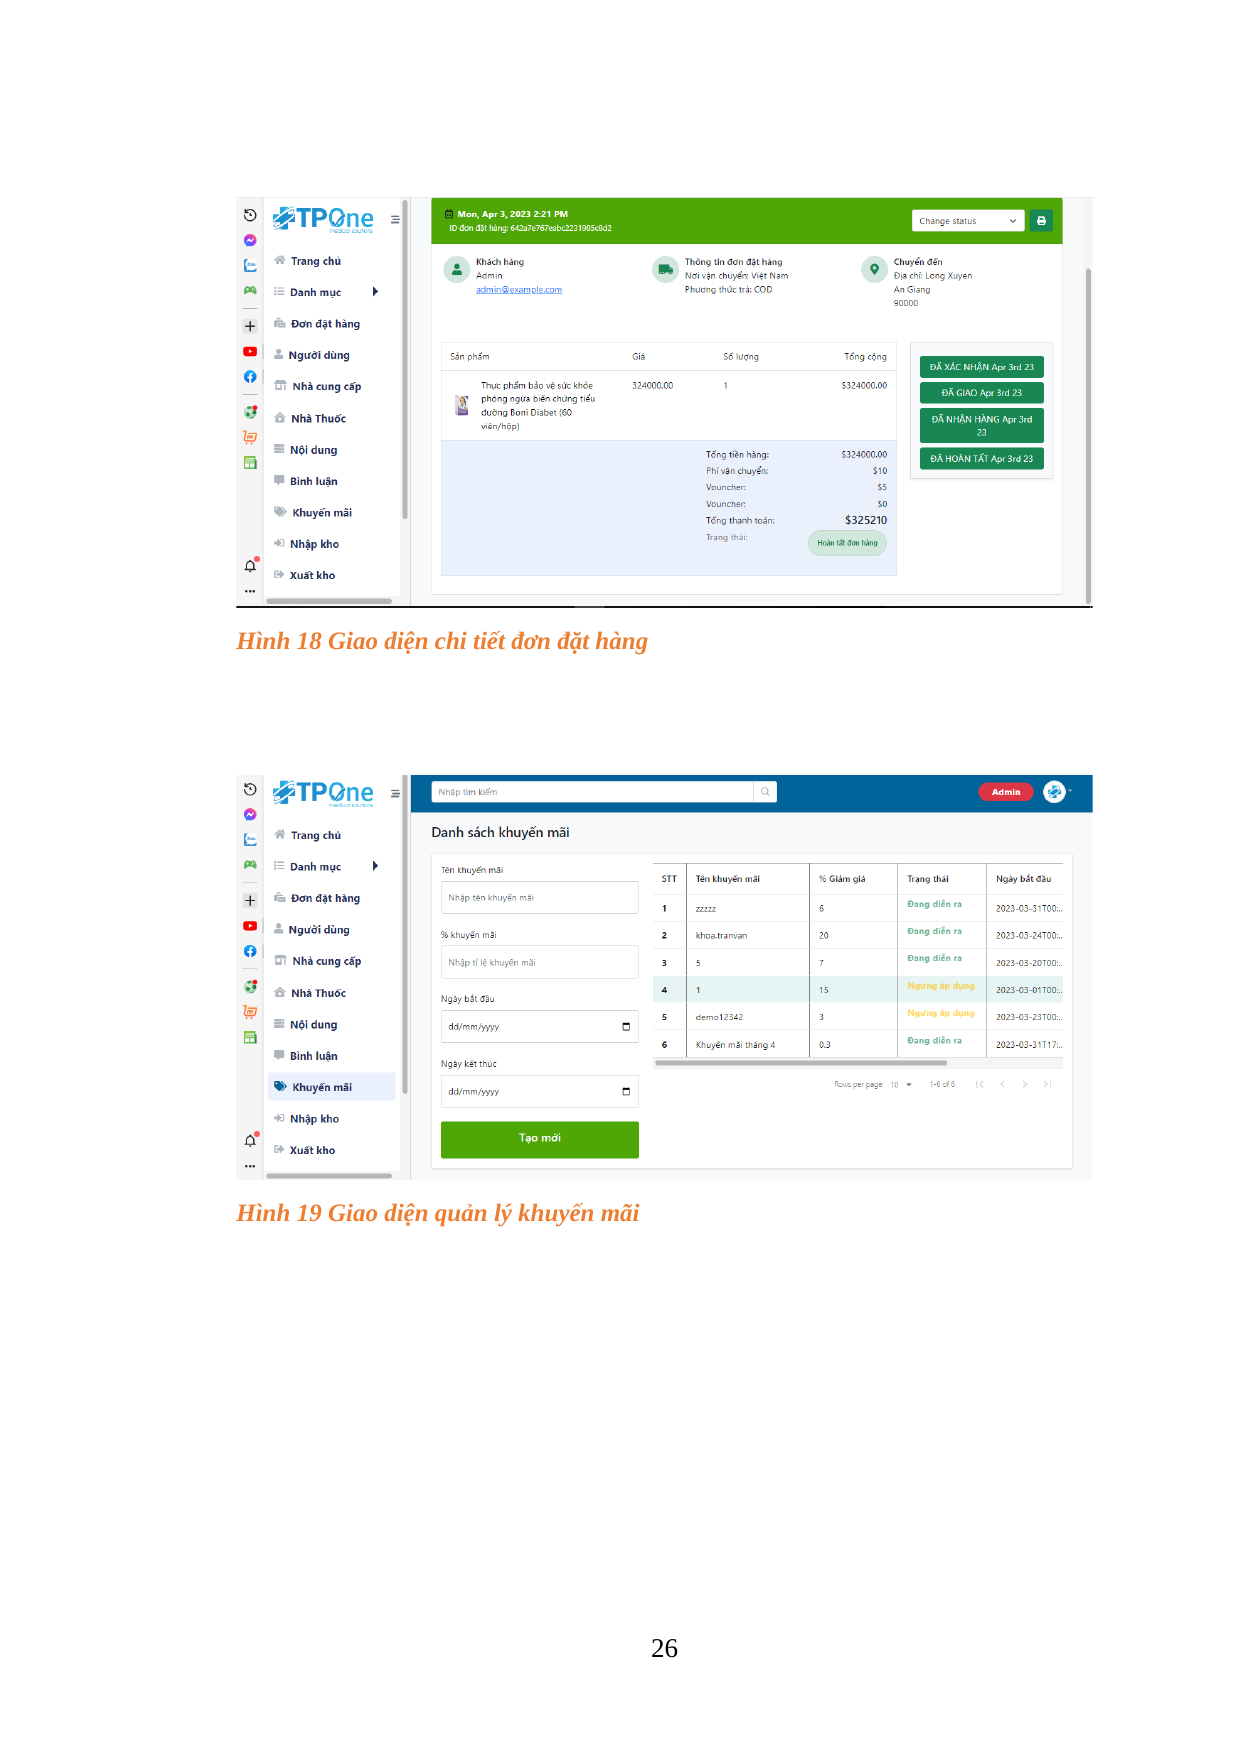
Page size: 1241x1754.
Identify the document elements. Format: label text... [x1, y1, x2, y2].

picture [236, 197, 1093, 608]
picture [236, 775, 1093, 1180]
